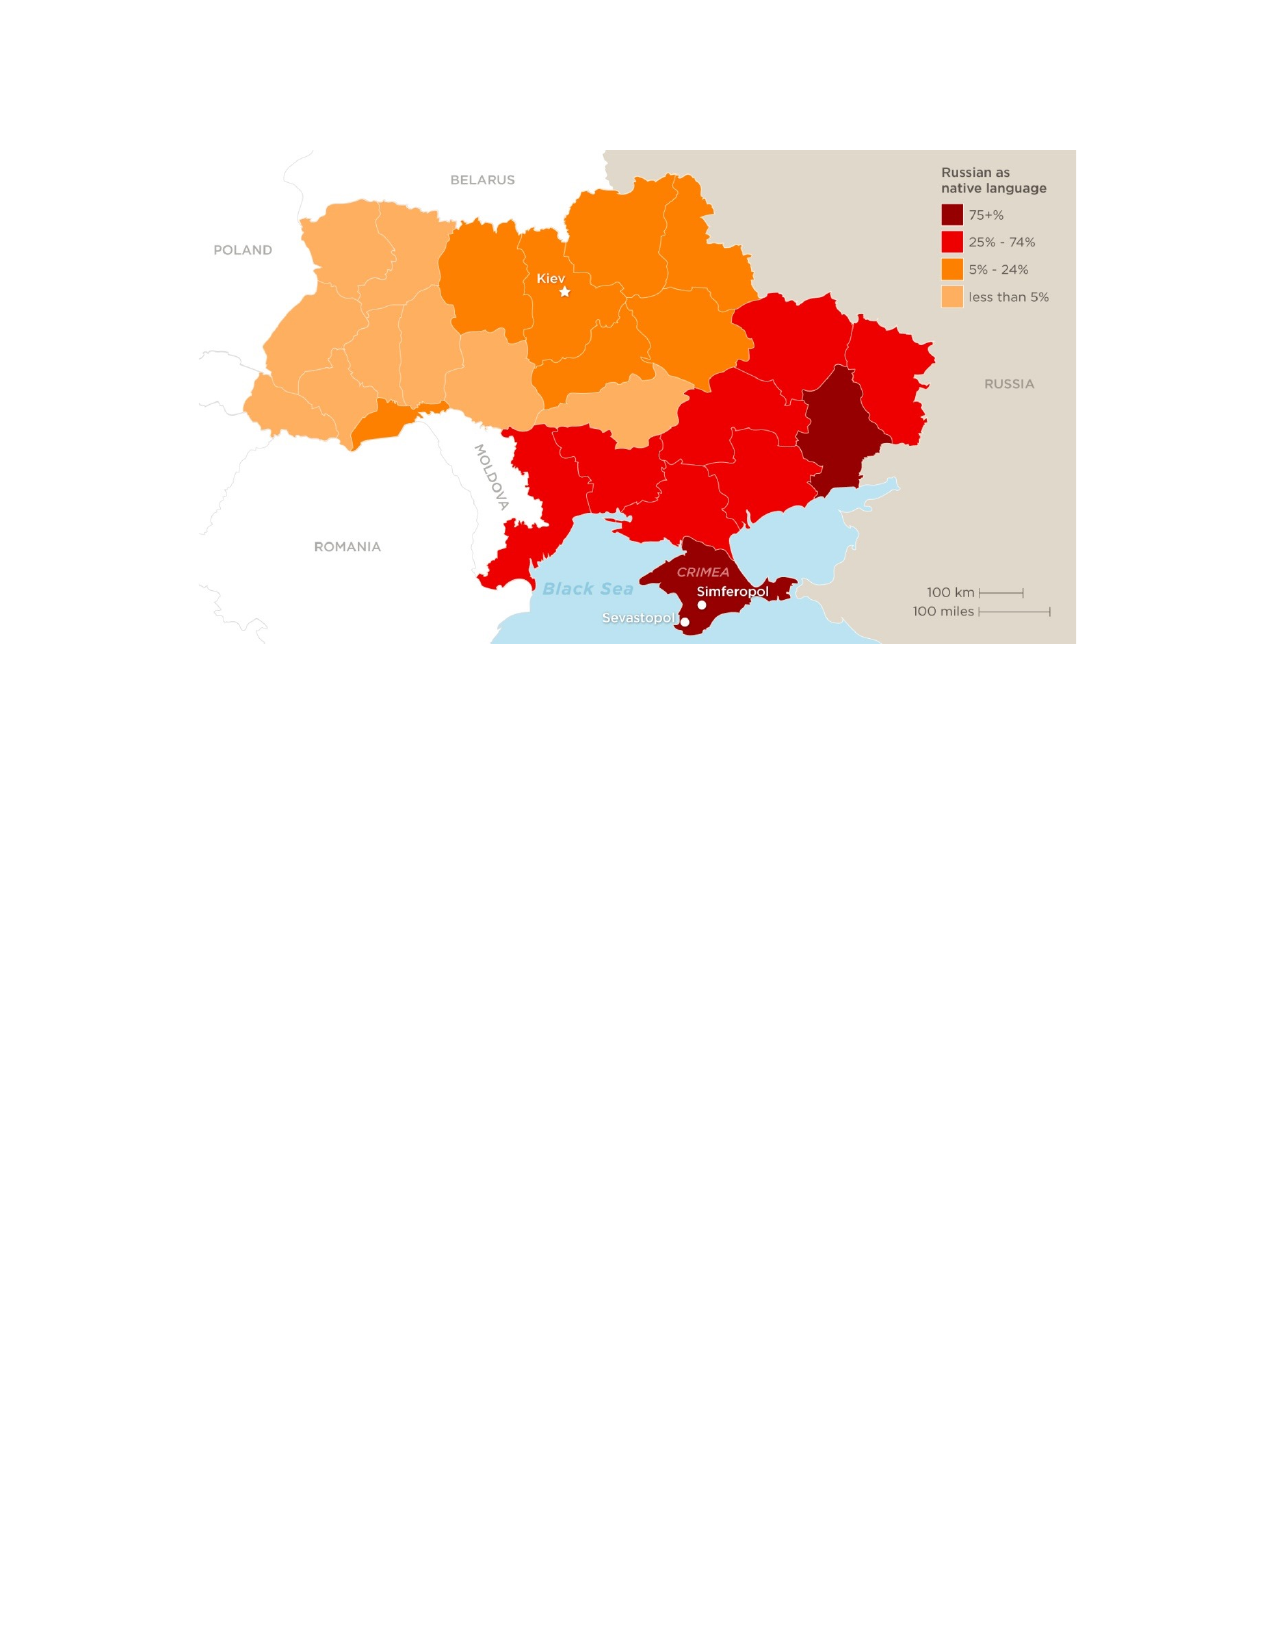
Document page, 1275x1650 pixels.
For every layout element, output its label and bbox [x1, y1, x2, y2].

picture [198, 150, 1077, 644]
